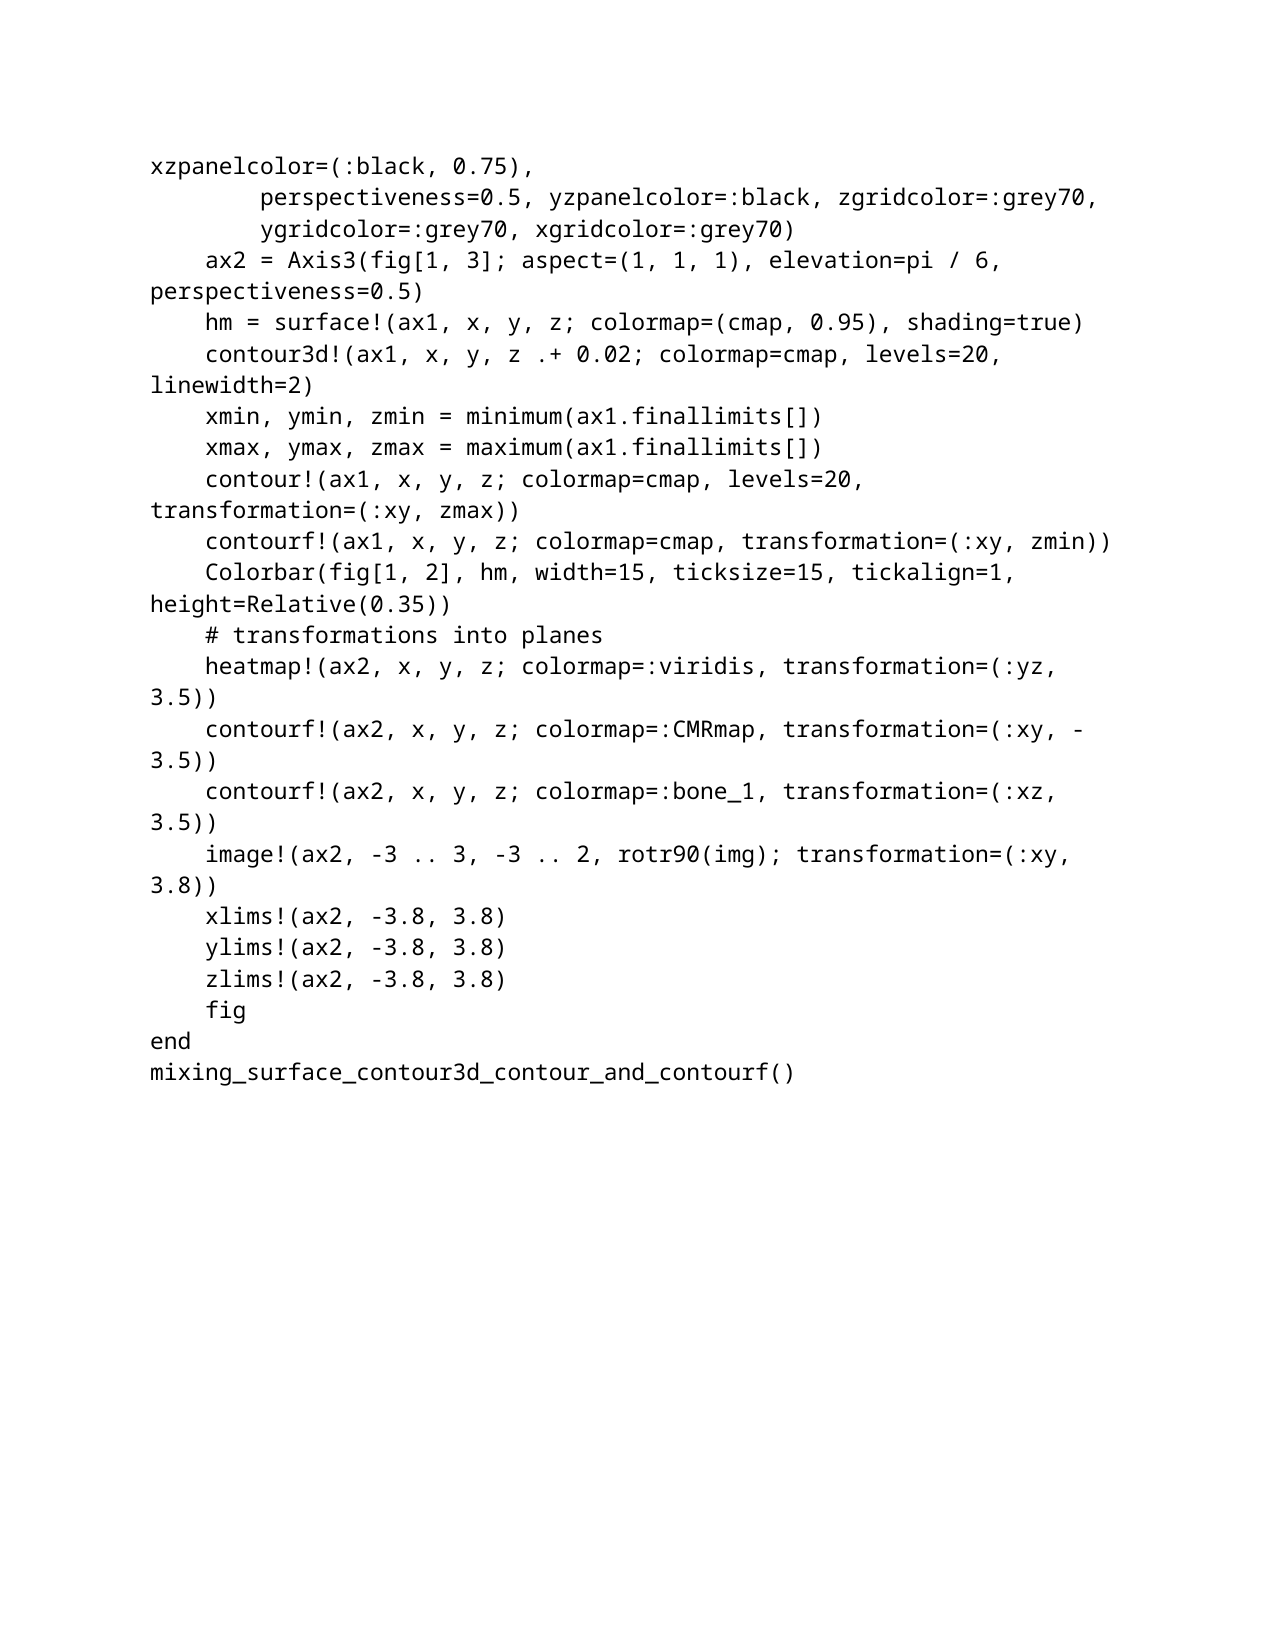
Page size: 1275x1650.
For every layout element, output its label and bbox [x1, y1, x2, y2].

text [150, 150, 1125, 1087]
